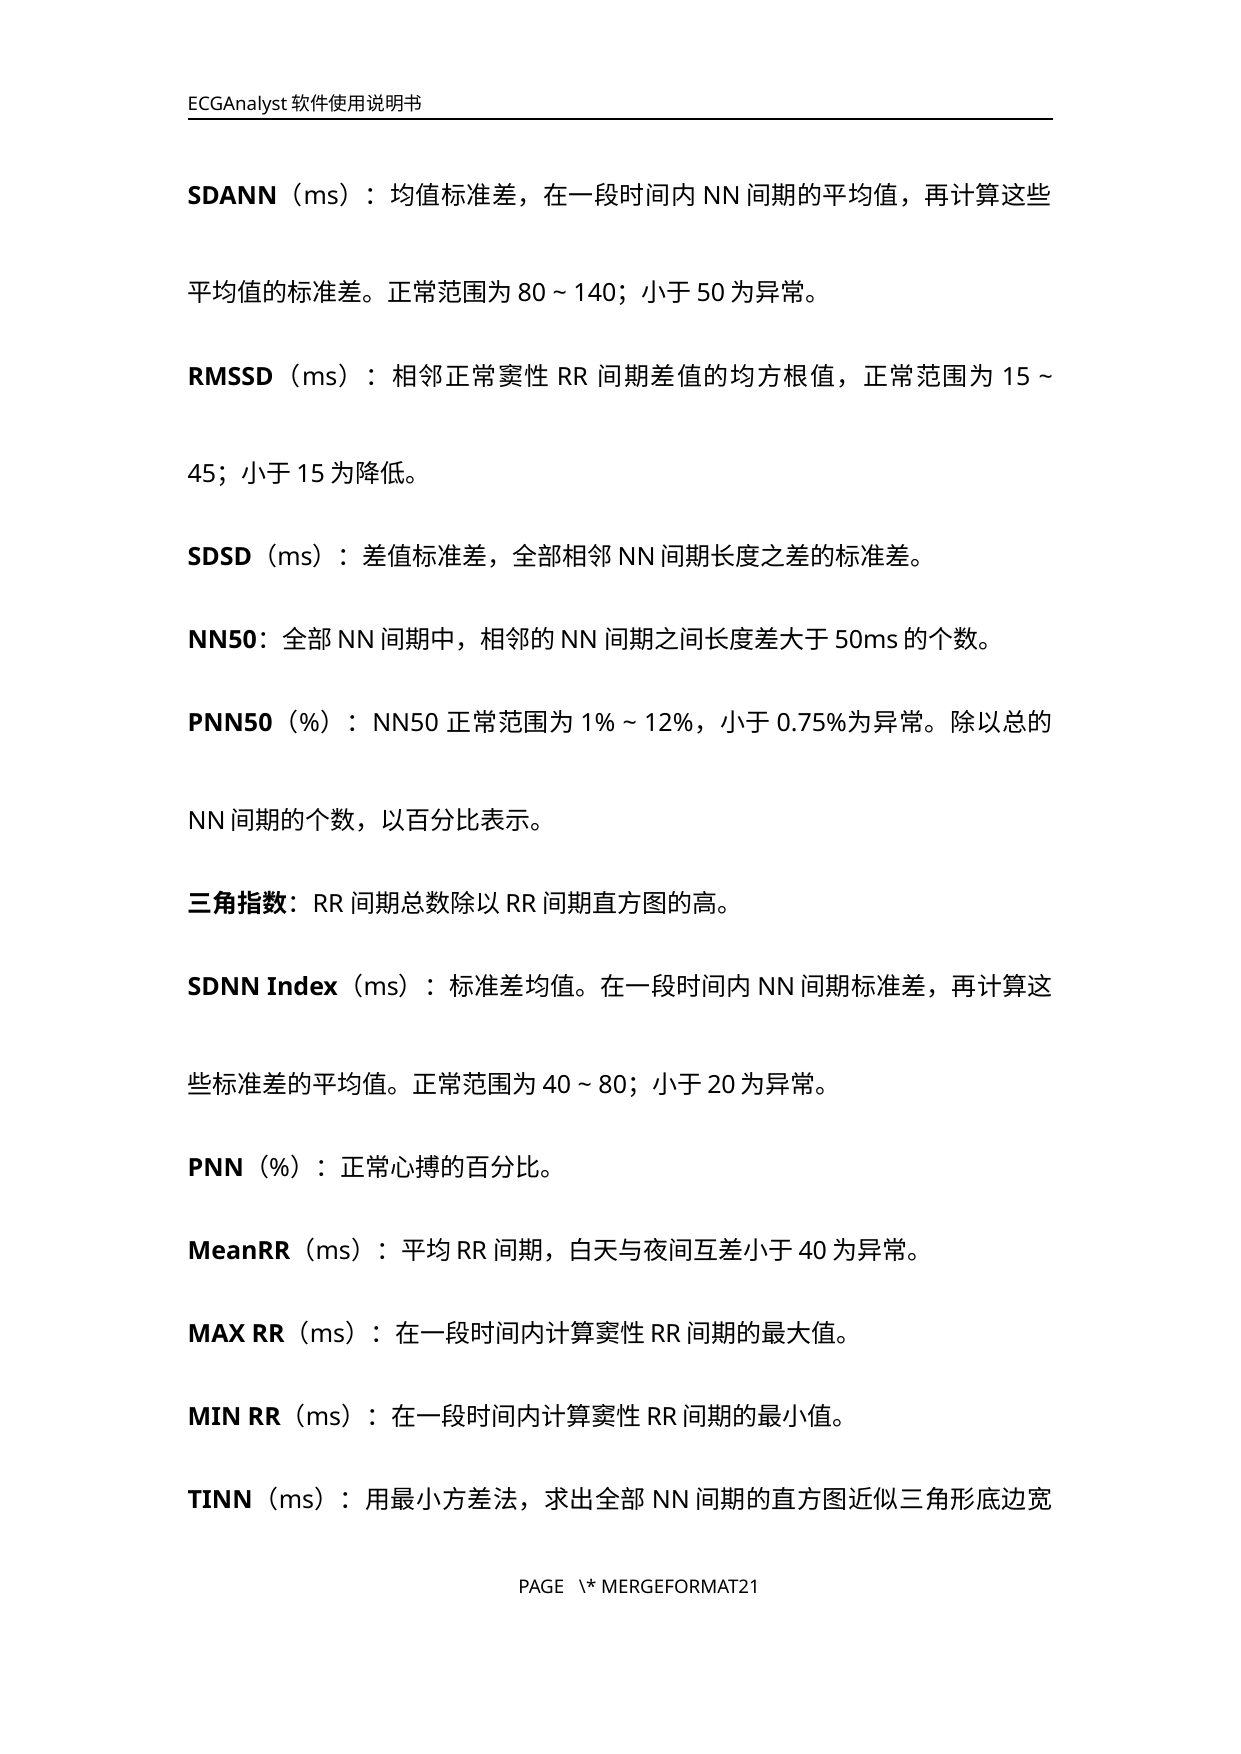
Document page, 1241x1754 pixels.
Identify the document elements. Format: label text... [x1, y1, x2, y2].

text NN50：全部NN间期中，相邻的NN 间期之间长度差大于50ms的个数。 [187, 605, 1053, 670]
text PNN（%）：正常心搏的百分比。 [187, 1133, 1053, 1198]
text 三角指数：RR 间期总数除以RR 间期直方图的高。 [187, 869, 1053, 934]
text SDANN（ms）：均值标准差，在一段时间内NN间期的平均值，再计算这些平均值的标准差。正常范围为80 ~ 140；小于50为异常。 [187, 161, 1053, 323]
text PNN50（%）：NN50 正常范围为1% ~ 12%，小于0.75%为异常。除以总的NN间期的个数，以百分比表示。 [187, 688, 1053, 851]
text SDSD（ms）：差值标准差，全部相邻NN间期长度之差的标准差。 [187, 522, 1053, 587]
text SDNN Index（ms）：标准差均值。在一段时间内NN间期标准差，再计算这些标准差的平均值。正常范围为40 ~ 80；小于20为异常。 [187, 952, 1053, 1115]
text MIN RR（ms）：在一段时间内计算窦性RR间期的最小值。 [187, 1382, 1053, 1447]
text MeanRR（ms）：平均RR 间期，白天与夜间互差小于40为异常。 [187, 1216, 1053, 1281]
text RMSSD（ms）：相邻正常窦性RR 间期差值的均方根值，正常范围为15 ~ 45；小于15为降低。 [187, 342, 1053, 504]
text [187, 1465, 1053, 1530]
text MAX RR（ms）：在一段时间内计算窦性RR间期的最大值。 [187, 1299, 1053, 1364]
